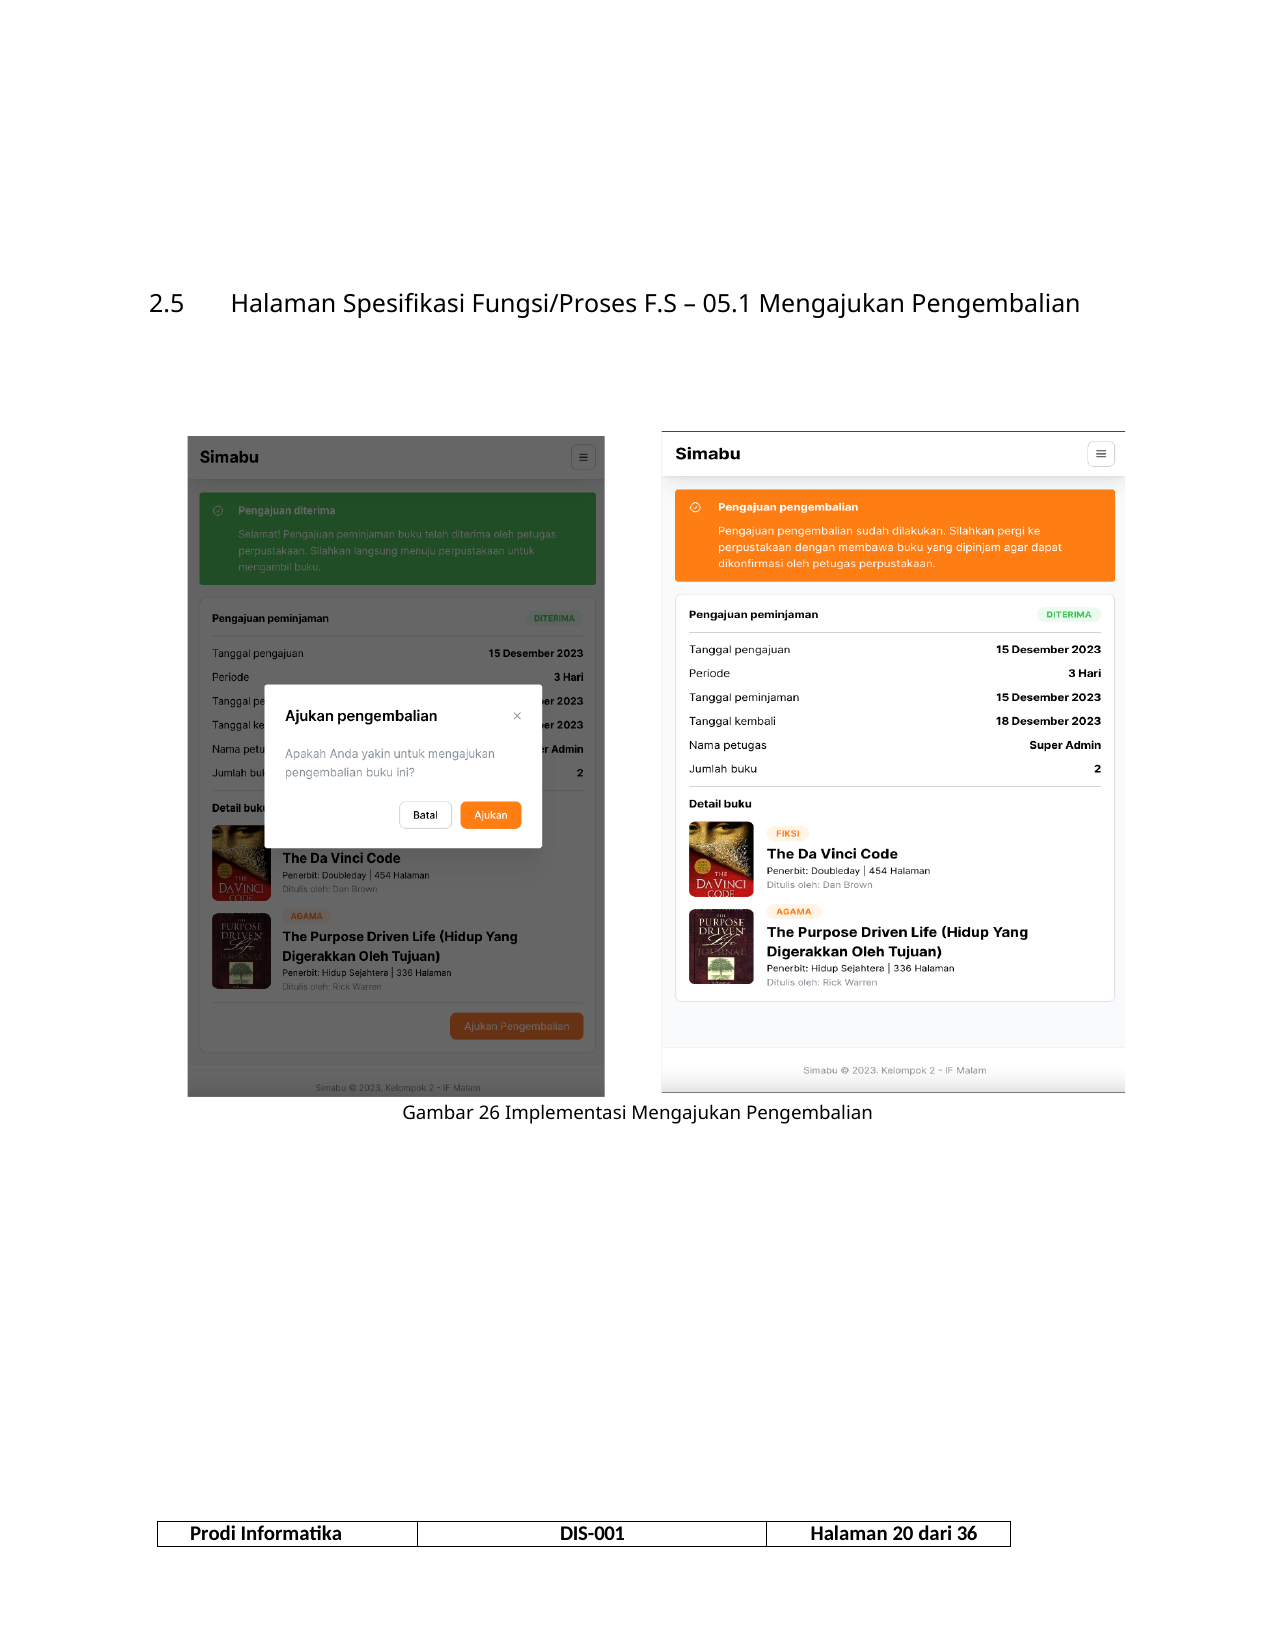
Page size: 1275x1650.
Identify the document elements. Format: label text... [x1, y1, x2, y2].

picture [661, 431, 1125, 1093]
picture [187, 436, 605, 1097]
text Halaman Spesifikasi Fungsi/Proses F.S – 05.1 Mengajukan Pengembalian [149, 285, 1125, 319]
